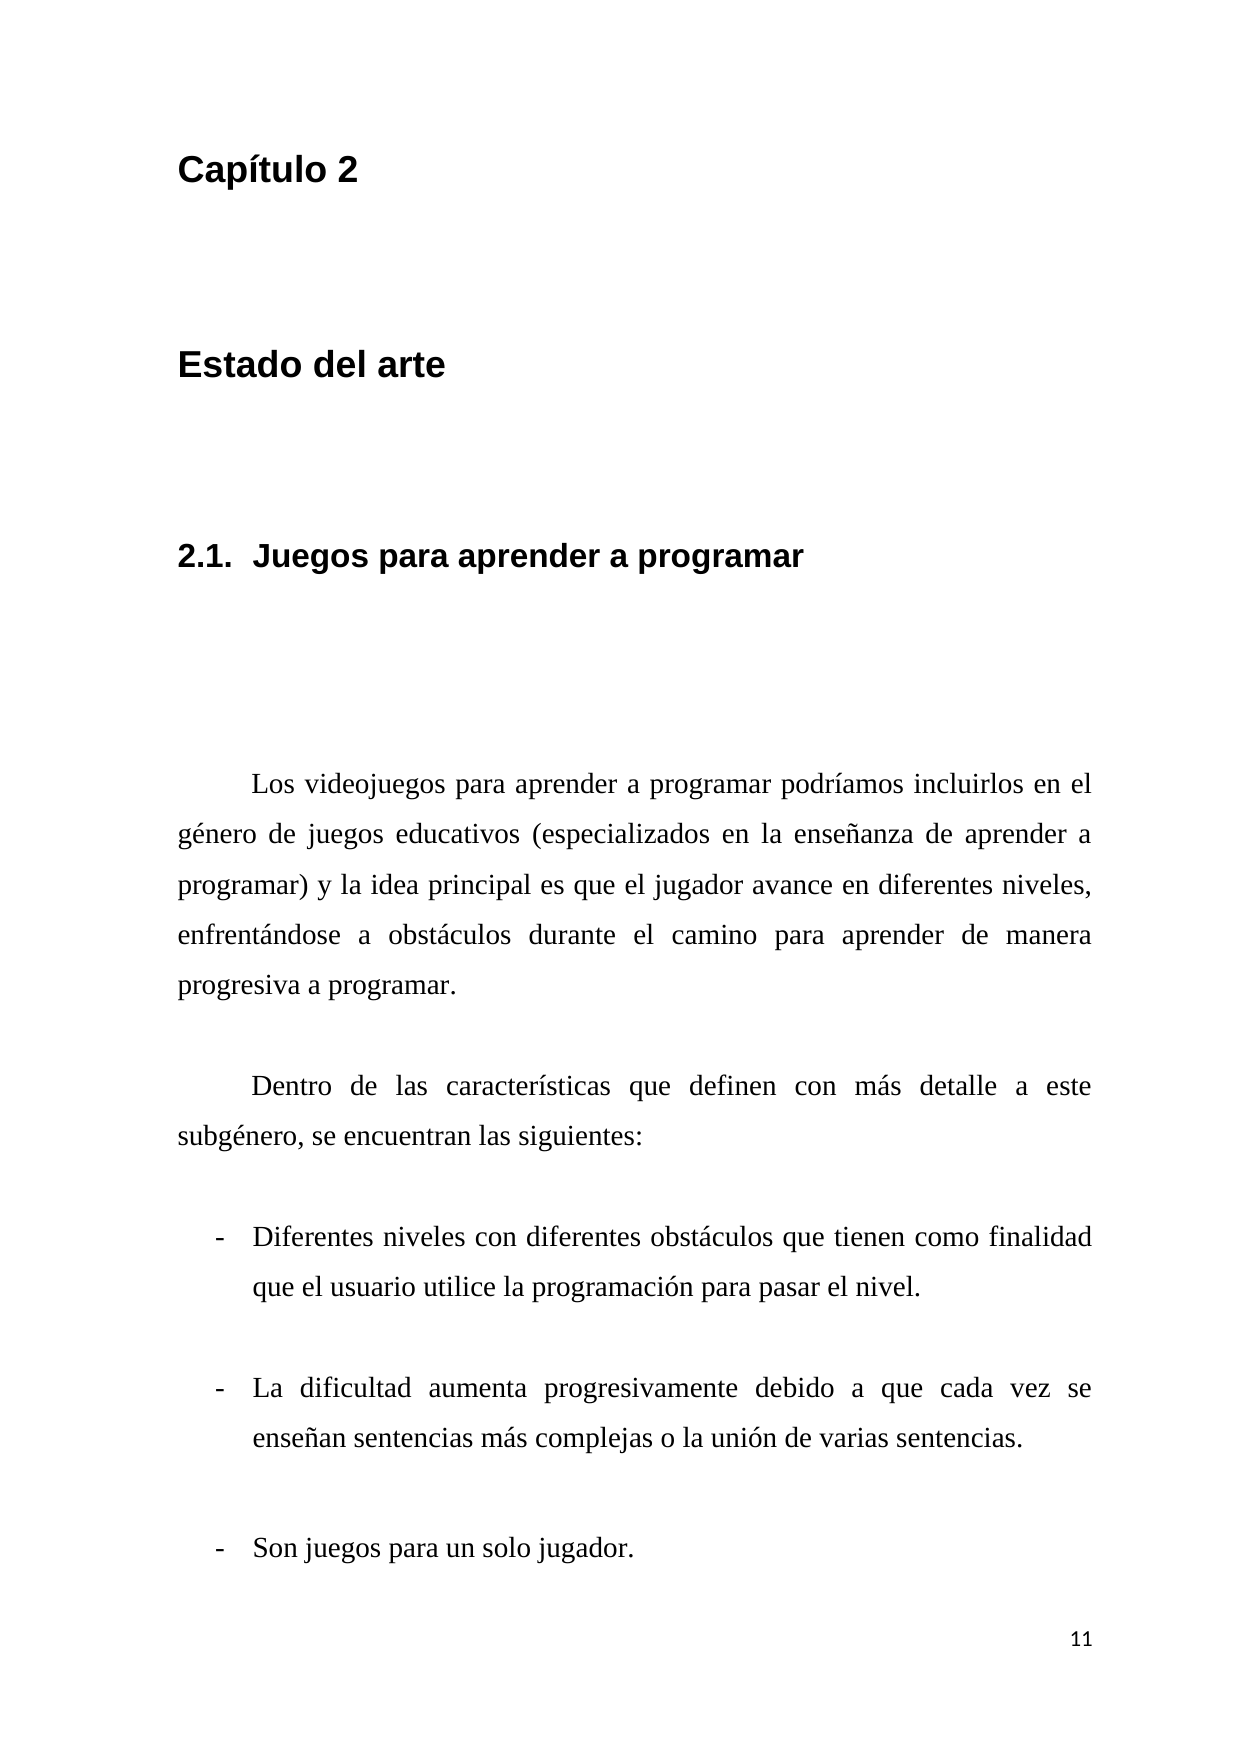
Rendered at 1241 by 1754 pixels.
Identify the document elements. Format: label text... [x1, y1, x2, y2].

text Dentro de las características que definen con más detalle a este subgénero, se encuentran las siguientes: [177, 1068, 1092, 1152]
text Los videojuegos para aprender a programar podríamos incluirlos en el género de juegos educativos (especializados en la enseñanza de aprender a programar) y la idea principal es que el jugador avance en diferentes niveles, enfrentándose a obstáculos durante el camino para aprender de manera progresiva a programar. [177, 766, 1092, 1001]
list Diferentes niveles con diferentes obstáculos que tienen como finalidad que el usuario utilice la programación para pasar el nivel. [215, 1219, 1092, 1303]
list Juegos para aprender a programar [177, 536, 1092, 574]
text Estado del arte [177, 342, 1092, 385]
text Capítulo 2 [177, 148, 1092, 191]
list La dificultad aumenta progresivamente debido a que cada vez se enseñan sentencias más complejas o la unión de varias sentencias. [215, 1370, 1092, 1454]
list Son juegos para un solo jugador. [215, 1530, 1092, 1563]
